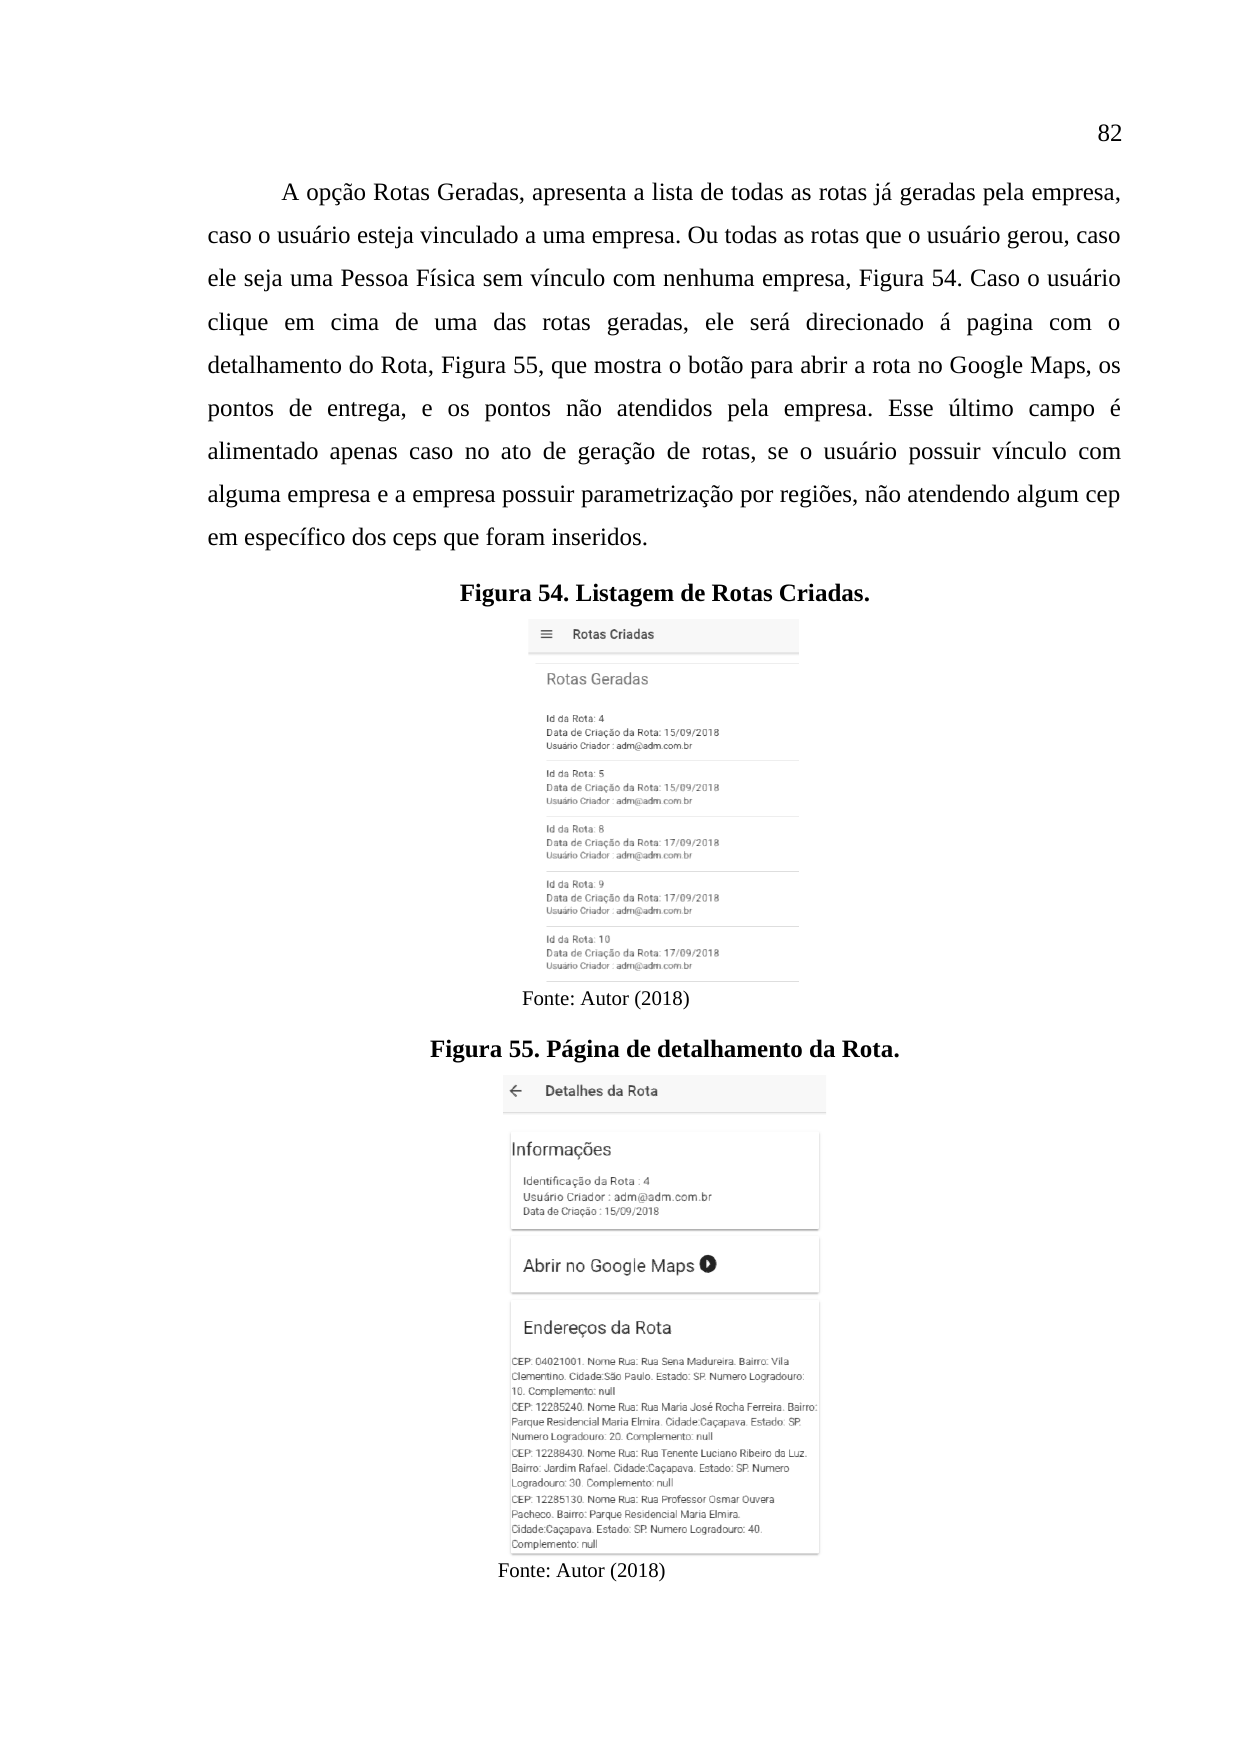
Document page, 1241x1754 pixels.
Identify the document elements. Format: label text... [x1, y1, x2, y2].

text A opção Rotas Geradas, apresenta a lista de todas as rotas já geradas pela empresa, caso o usuário esteja vinculado a uma empresa. Ou todas as rotas que o usuário gerou, caso ele seja uma Pessoa Física sem vínculo com nenhuma empresa, Figura 54. Caso o usuário clique em cima de uma das rotas geradas, ele será direcionado á pagina com o detalhamento do Rota, Figura 55, que mostra o botão para abrir a rota no Google Maps, os pontos de entrega, e os pontos não atendidos pela empresa. Esse último campo é alimentado apenas caso no ato de geração de rotas, se o usuário possuir vínculo com alguma empresa e a empresa possuir parametrização por regiões, não atendendo algum cep em específico dos ceps que foram inseridos. [207, 177, 1122, 551]
picture [503, 1075, 827, 1558]
text Fonte: Autor (2018) [207, 986, 1122, 1010]
text Fonte: Autor (2018) [207, 1557, 1122, 1582]
picture [528, 619, 802, 986]
text Figura 54. Listagem de Rotas Criadas. [207, 578, 1122, 607]
text Figura 55. Página de detalhamento da Rota. [207, 1034, 1122, 1063]
